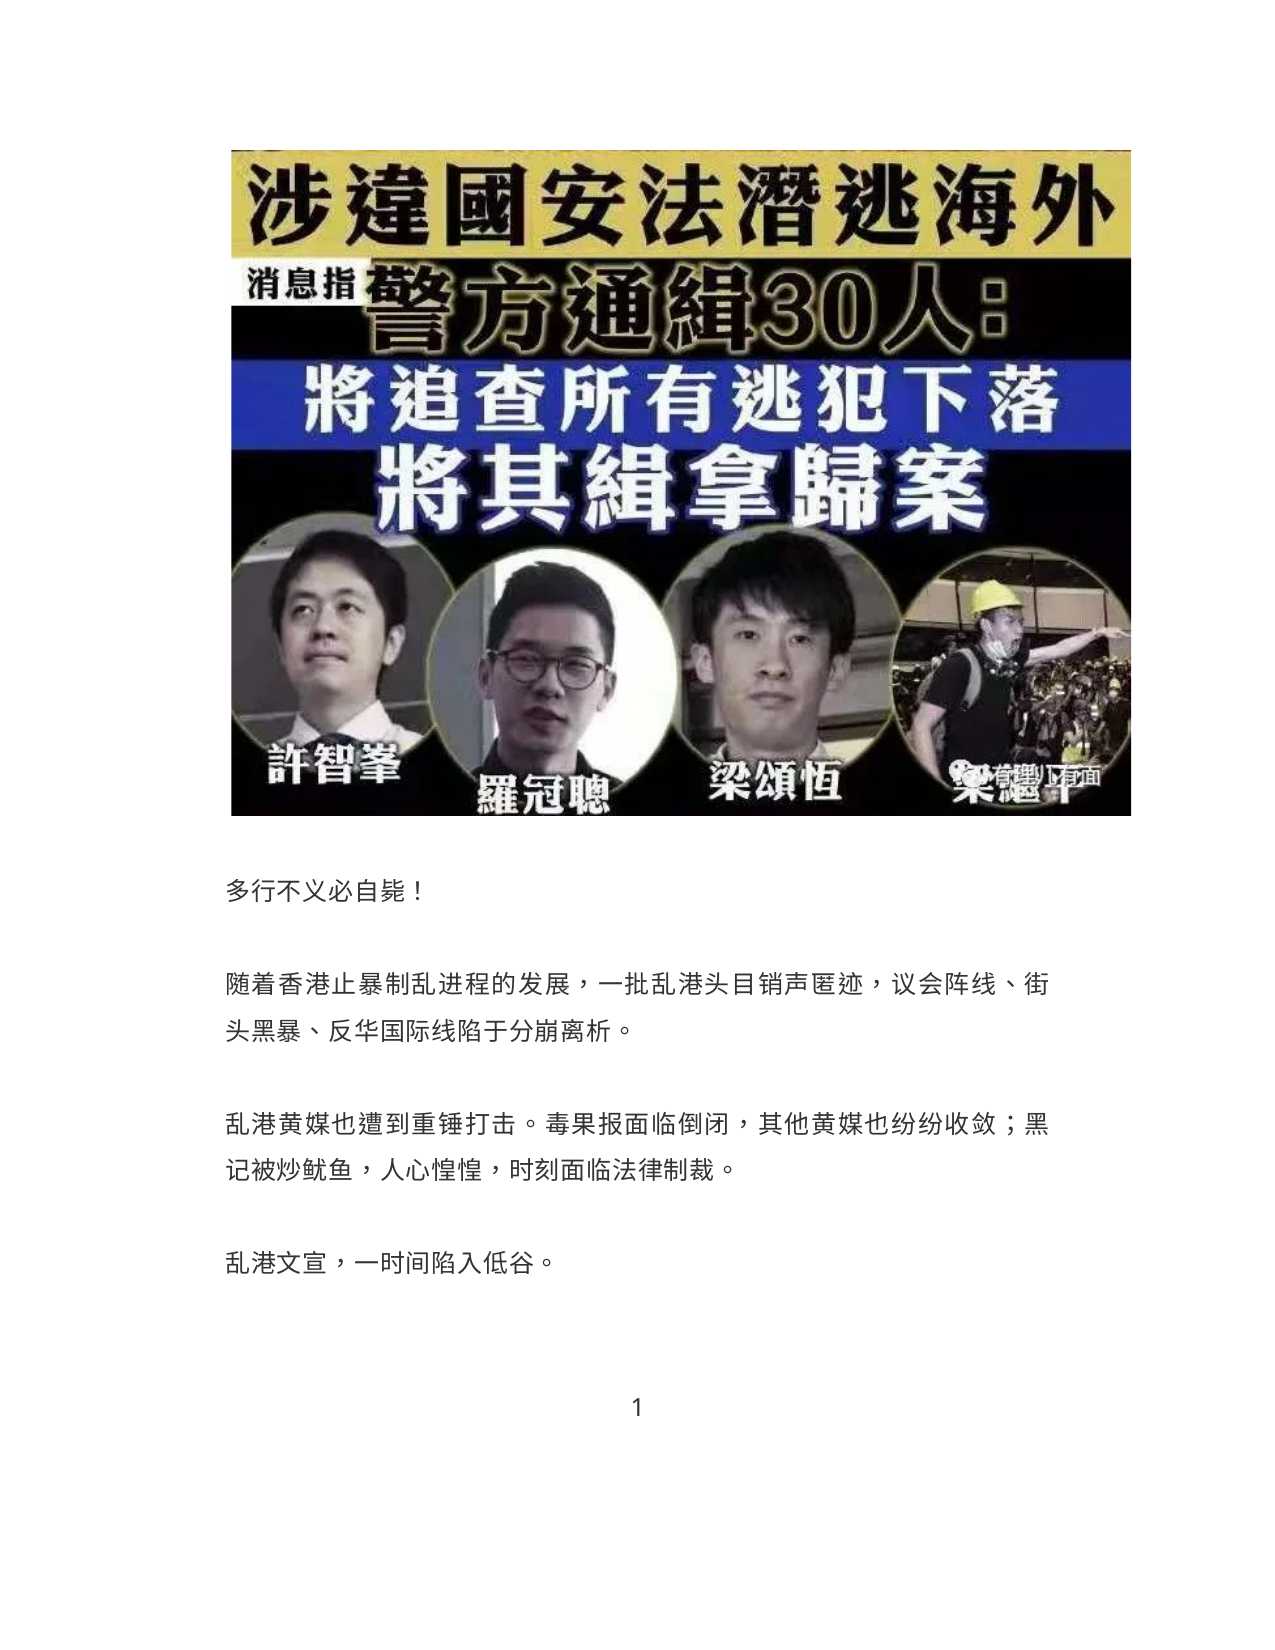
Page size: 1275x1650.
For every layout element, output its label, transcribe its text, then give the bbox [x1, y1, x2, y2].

picture [231, 150, 1132, 816]
text 乱港黄媒也遭到重锤打击。毒果报面临倒闭，其他黄媒也纷纷收敛；黑记被炒鱿鱼，人心惶惶，时刻面临法律制裁。 [225, 1094, 1050, 1187]
text 随着香港止暴制乱进程的发展，一批乱港头目销声匿迹，议会阵线、街头黑暴、反华国际线陷于分崩离析。 [225, 954, 1050, 1047]
text 1 [228, 1369, 1047, 1423]
text 乱港文宣，一时间陷入低谷。 [225, 1233, 1050, 1280]
text 多行不义必自毙！ [225, 862, 1050, 908]
